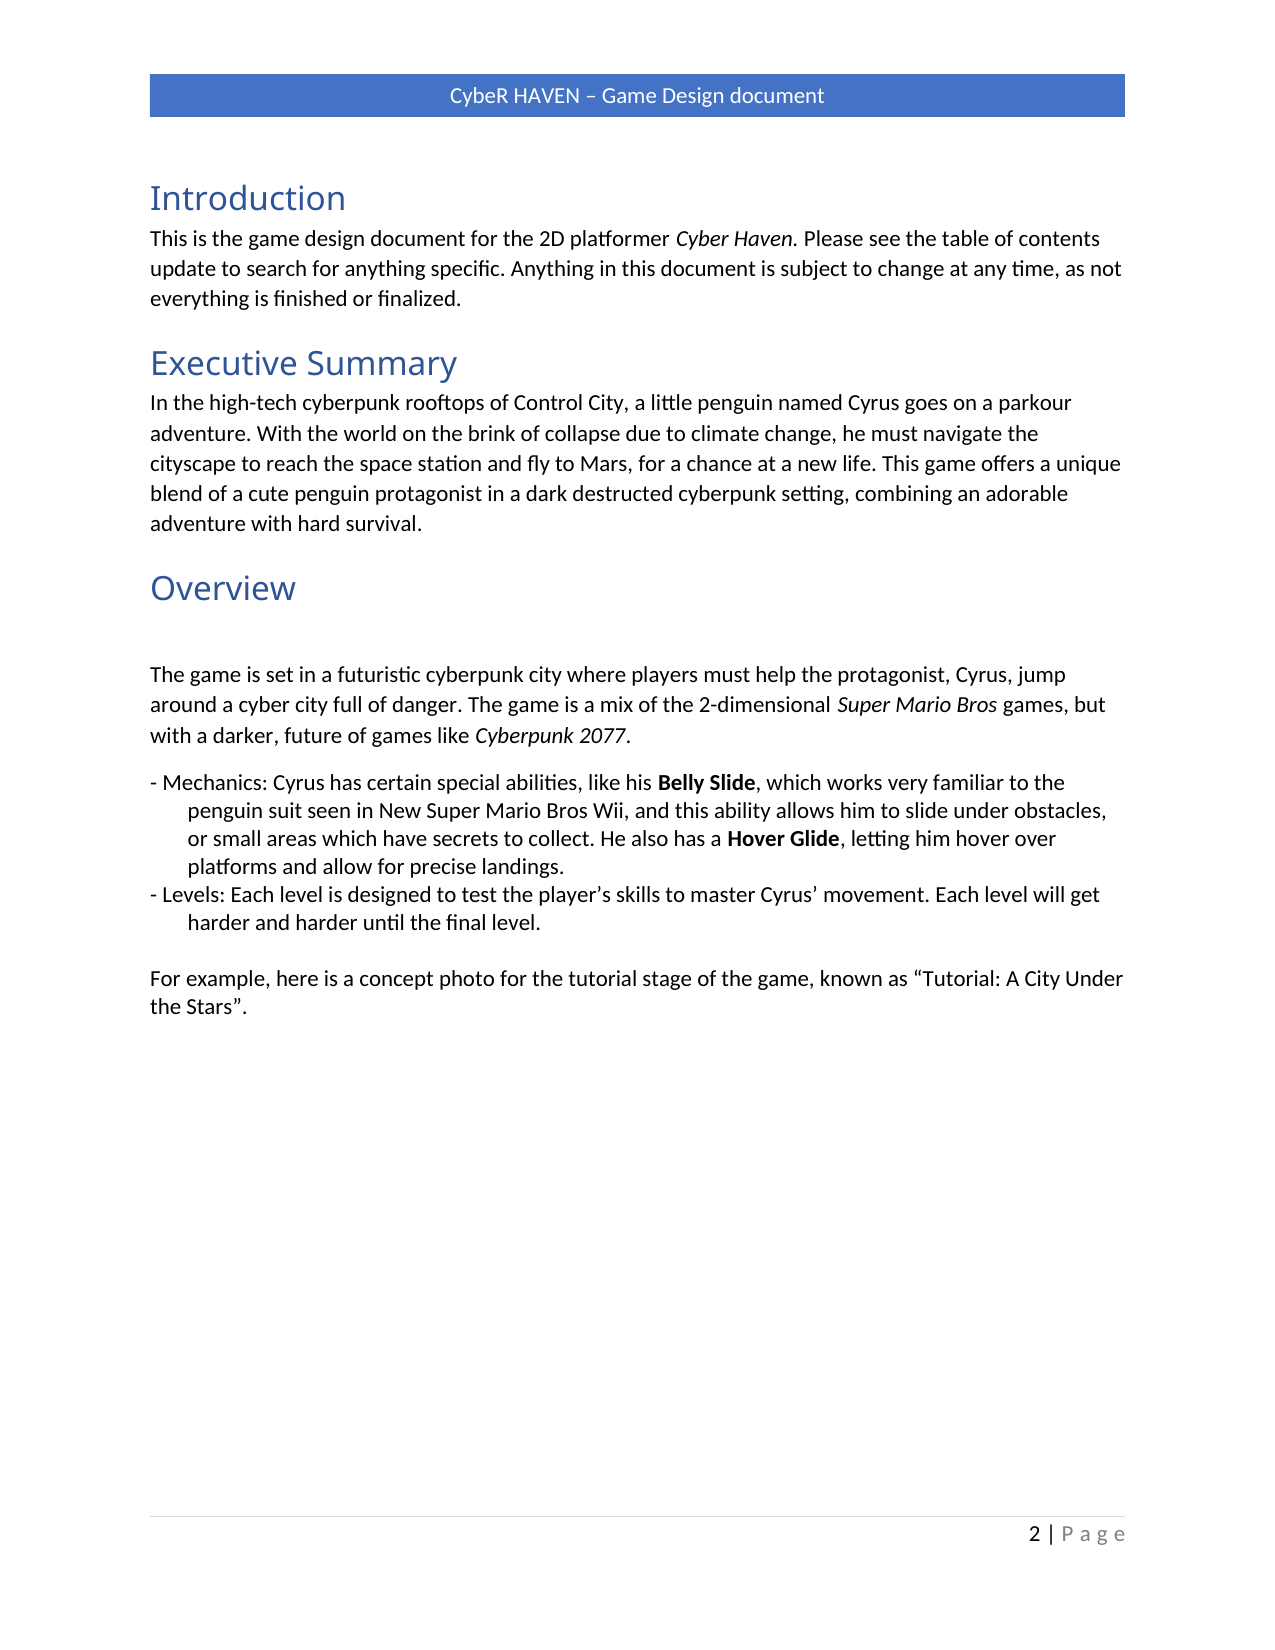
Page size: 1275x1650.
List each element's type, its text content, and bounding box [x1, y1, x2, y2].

text This is the game design document for the 2D platformer Cyber Haven. Please see the table of contents update to search for anything specific. Anything in this document is subject to change at any time, as not everything is finished or finalized. [150, 224, 1125, 312]
subtitle Introduction [150, 175, 1125, 220]
text For example, here is a concept photo for the tutorial stage of the game, known as “Tutorial: A City Under the Stars”. [150, 964, 1125, 1020]
text In the high-tech cyberpunk rooftops of Control City, a little penguin named Cyrus goes on a parkour adventure. With the world on the brink of collapse due to climate change, he must navigate the cityscape to reach the space station and fly to Mars, for a chance at a new life. This game offers a unique blend of a cute penguin protagonist in a dark destructed cyberpunk setting, combining an adorable adventure with hard survival. [150, 388, 1125, 537]
text - Levels: Each level is designed to test the player’s skills to master Cyrus’ movement. Each level will get harder and harder until the final level. [150, 880, 1125, 936]
subtitle Overview [150, 564, 1125, 610]
text - Mechanics: Cyrus has certain special abilities, like his Belly Slide, which works very familiar to the penguin suit seen in New Super Mario Bros Wii, and this ability allows him to slide under obstacles, or small areas which have secrets to collect. He also has a Hover Glide, letting him hover over platforms and allow for precise landings. [150, 768, 1125, 880]
subtitle Executive Summary [150, 339, 1125, 385]
text The game is set in a futuristic cyberpunk city where players must help the protagonist, Cyrus, jump around a cyber city full of danger. The game is a mix of the 2-dimensional Super Mario Bros games, but with a darker, future of games like Cyberpunk 2077. [150, 660, 1125, 749]
